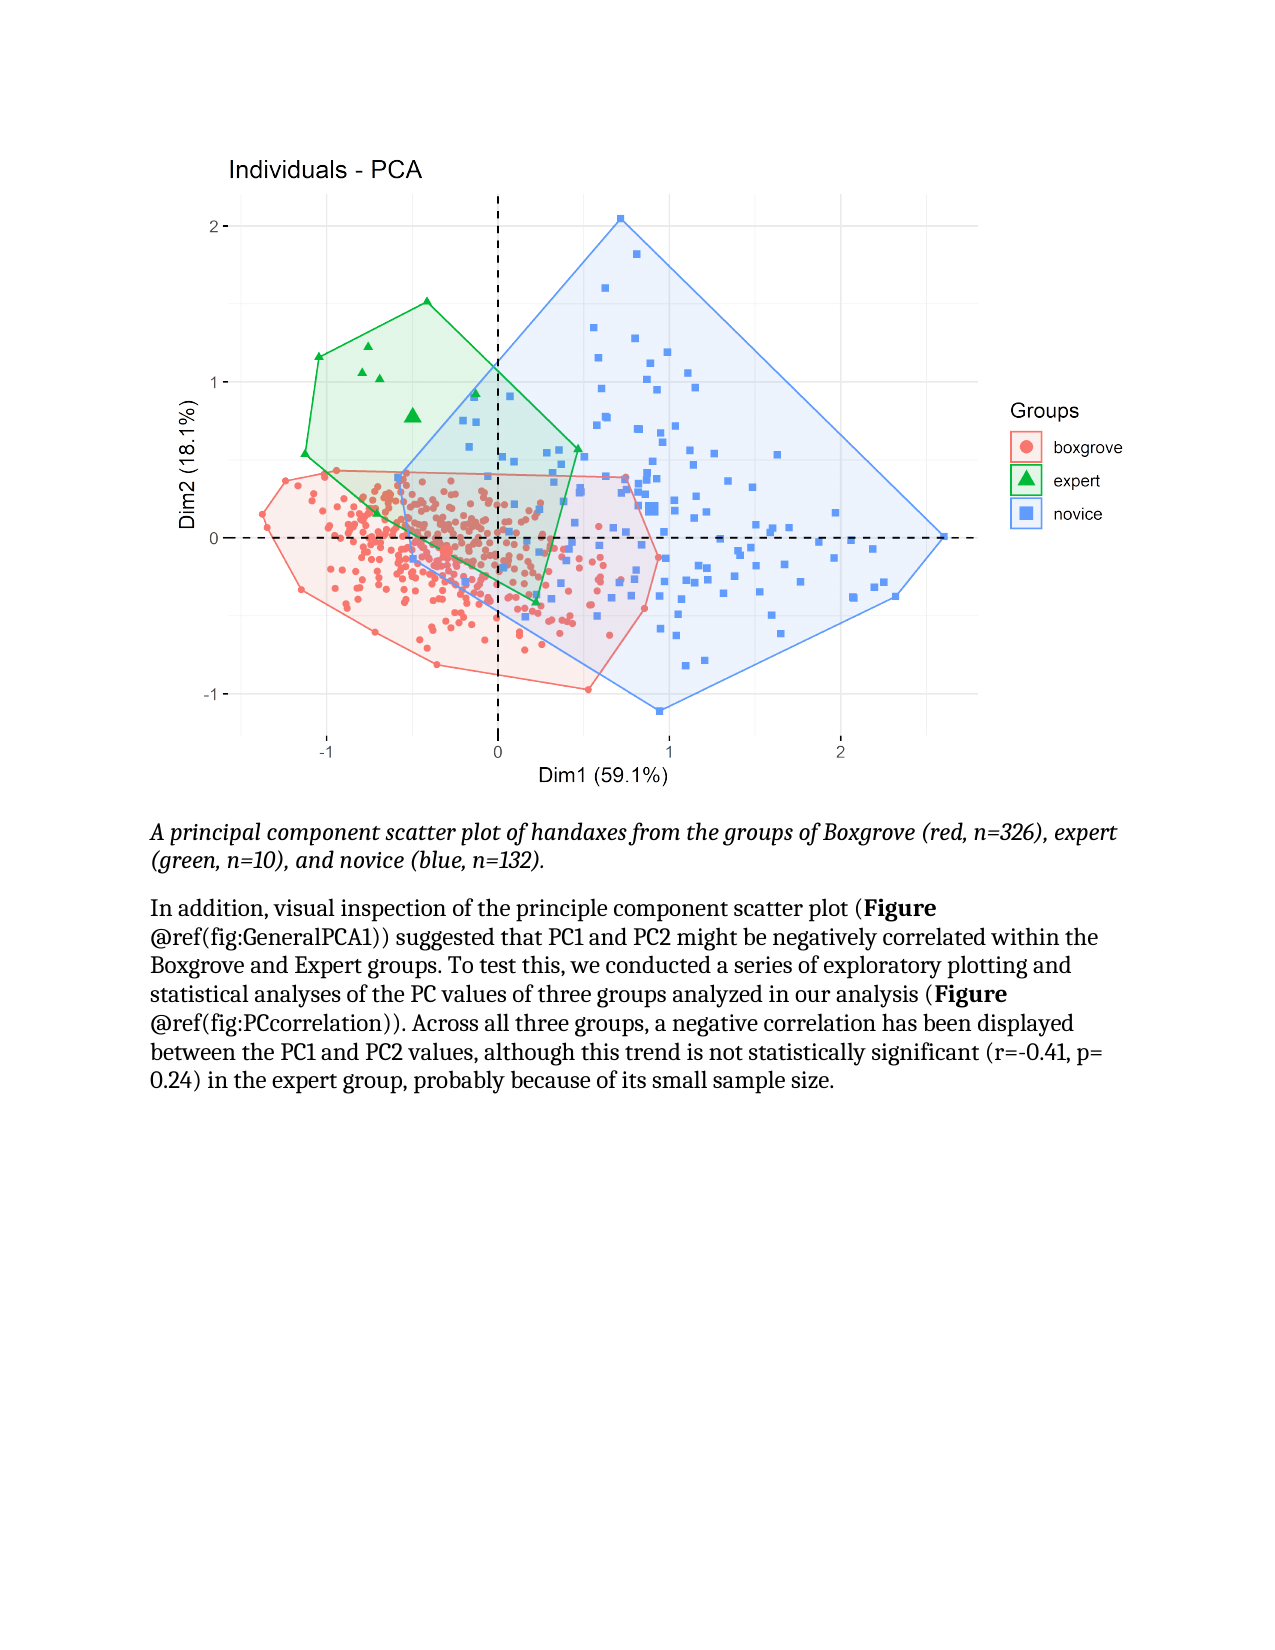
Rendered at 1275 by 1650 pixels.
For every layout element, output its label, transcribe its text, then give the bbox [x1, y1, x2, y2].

text In addition, visual inspection of the principle component scatter plot (Figure @ref(fig:GeneralPCA1)) suggested that PC1 and PC2 might be negatively correlated within the Boxgrove and Expert groups. To test this, we conducted a series of exploratory plotting and statistical analyses of the PC values of three groups analyzed in our analysis (Figure @ref(fig:PCcorrelation)). Across all three groups, a negative correlation has been displayed between the PC1 and PC2 values, although this trend is not statistically significant (r=-0.41, p= 0.24) in the expert group, probably because of its small sample size. [150, 894, 1125, 1095]
text A principal component scatter plot of handaxes from the groups of Boxgrove (red, n=326), expert (green, n=10), and novice (blue, n=132). [150, 817, 1125, 875]
picture [168, 150, 1144, 797]
